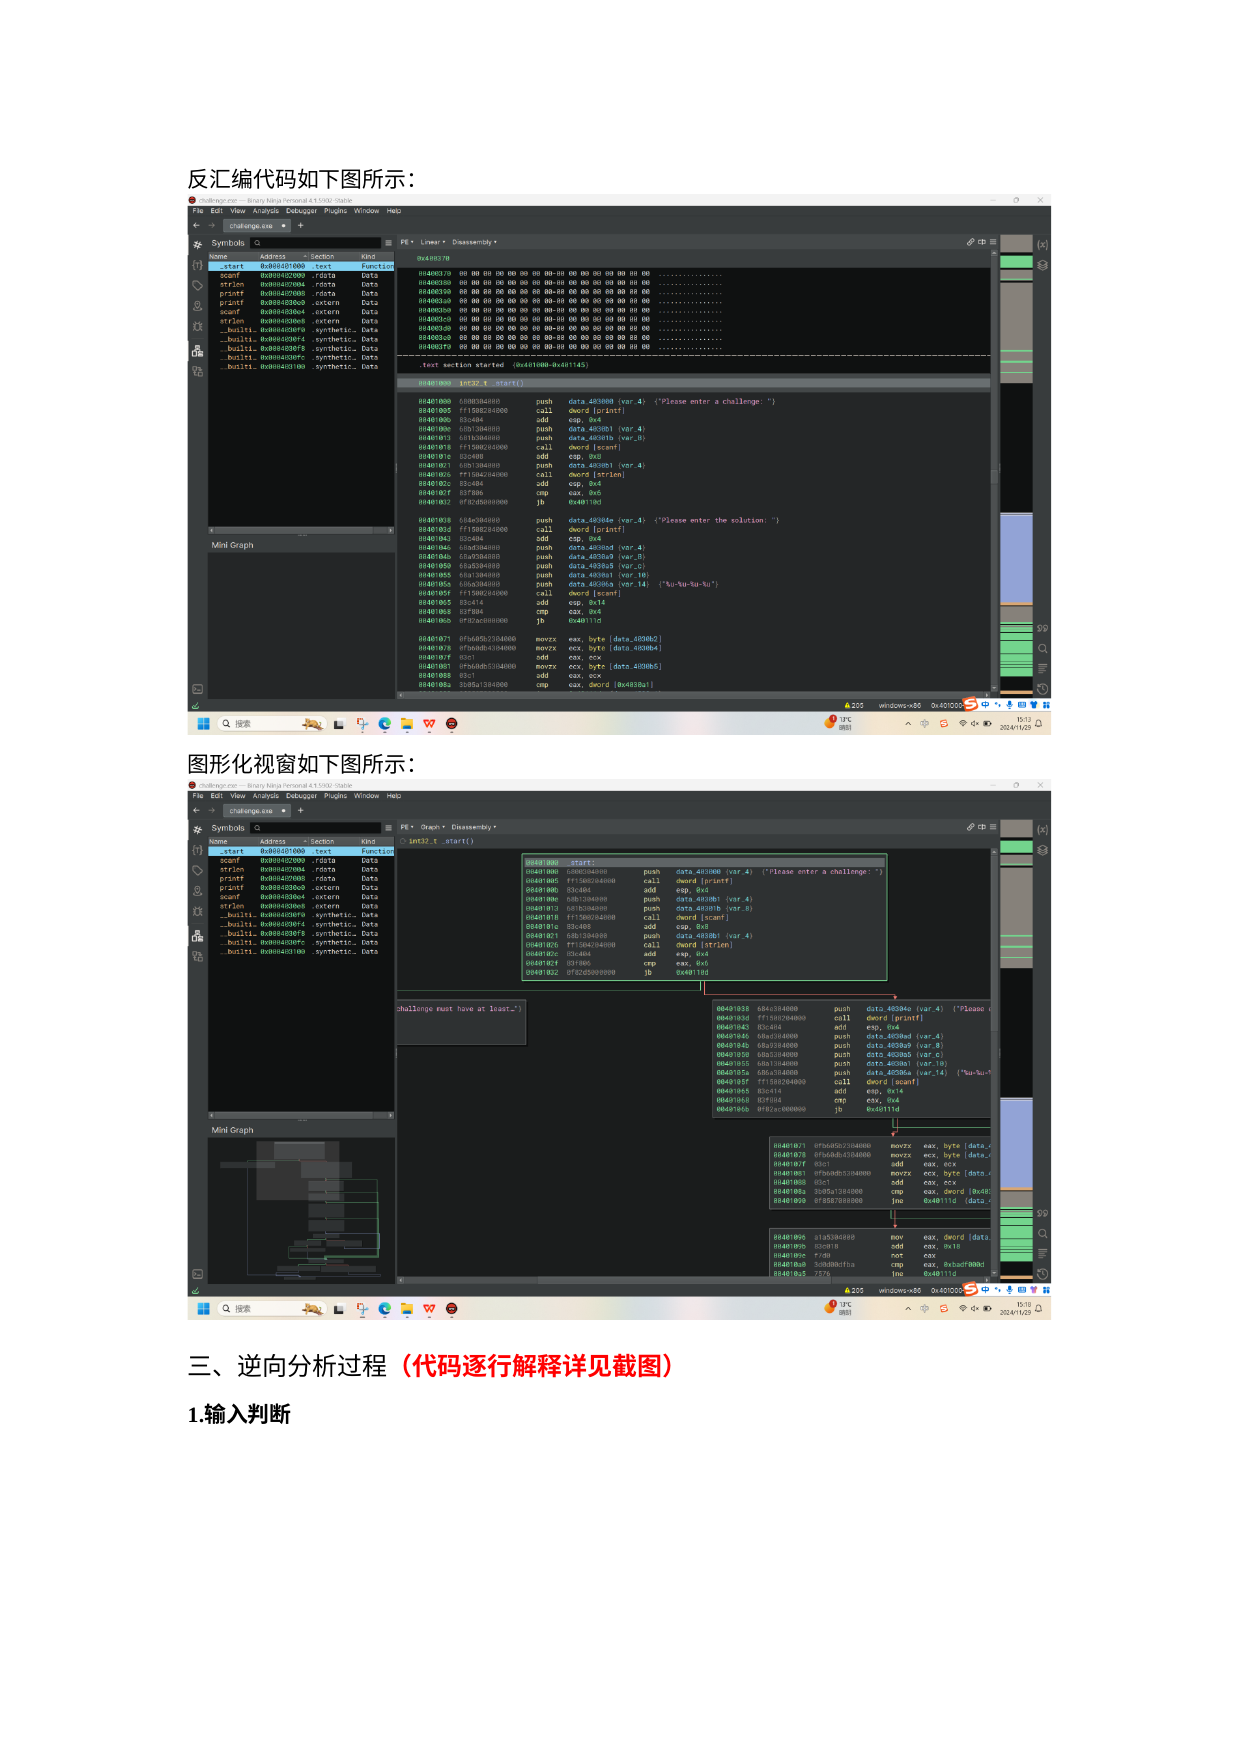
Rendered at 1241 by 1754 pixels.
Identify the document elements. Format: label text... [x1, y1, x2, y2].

list 三、逆向分析过程（代码逐行解释详见截图） [187, 1332, 1053, 1397]
list 图形化视窗如下图所示： [187, 747, 1053, 779]
text 1.输入判断 [187, 1397, 1053, 1429]
picture [187, 194, 1052, 735]
list 反汇编代码如下图所示： [187, 162, 1053, 194]
picture [187, 779, 1052, 1320]
